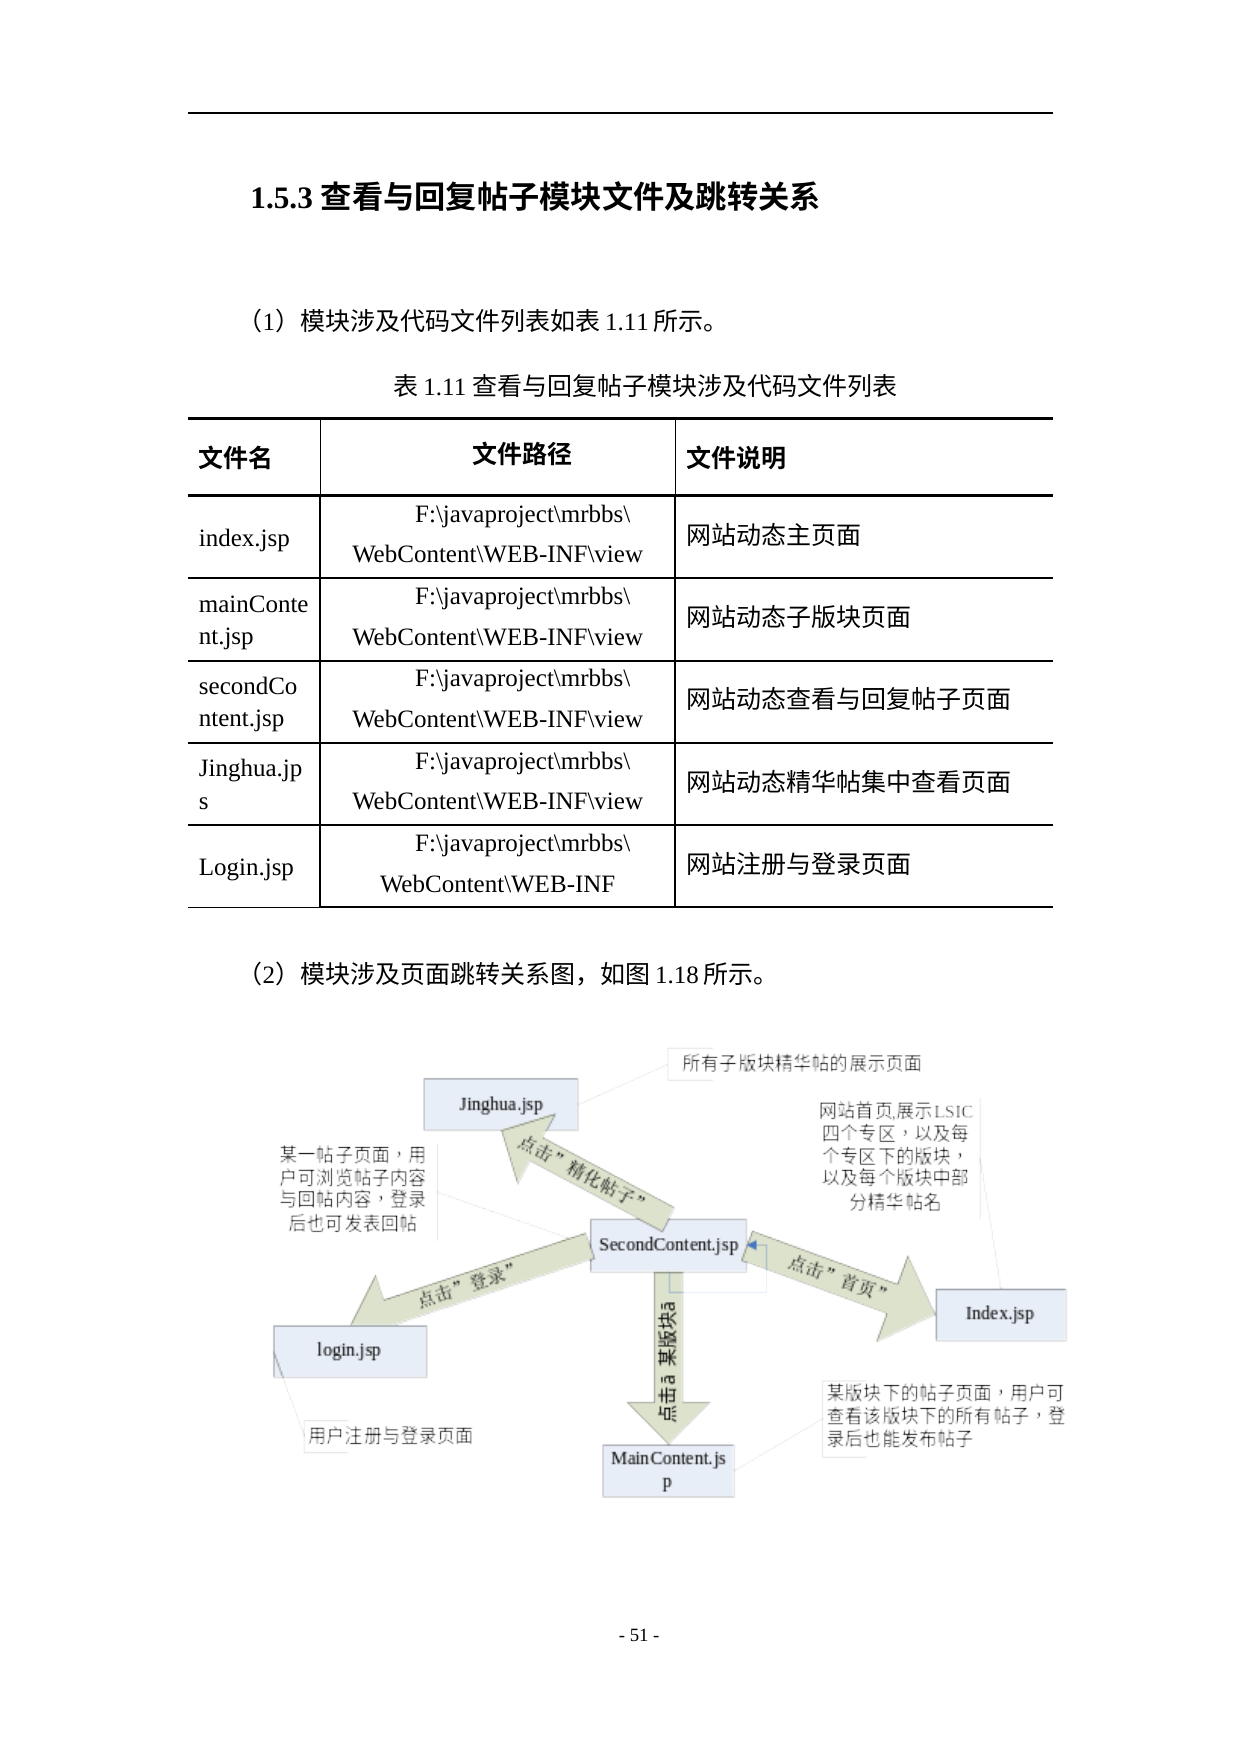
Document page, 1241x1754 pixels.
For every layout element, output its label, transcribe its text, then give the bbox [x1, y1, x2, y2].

table_header 文件路径 [321, 420, 675, 494]
table_cell secondContent.jsp [188, 662, 319, 742]
table_cell 网站动态主页面 [676, 497, 1053, 577]
table_cell F:\javaproject\mrbbs\WebContent\WEB-INF\view [321, 662, 674, 742]
table_cell F:\javaproject\mrbbs\WebContent\WEB-INF [321, 826, 674, 906]
table_cell Login.jsp [188, 826, 319, 906]
table_cell 网站动态精华帖集中查看页面 [676, 744, 1053, 824]
table_cell F:\javaproject\mrbbs\WebContent\WEB-INF\view [321, 579, 674, 659]
subtitle 1.5.3 查看与回复帖子模块文件及跳转关系 [187, 162, 1053, 227]
table_cell mainContent.jsp [188, 579, 319, 659]
table_header 文件名 [188, 420, 320, 494]
table_cell 网站动态子版块页面 [676, 579, 1053, 659]
table_cell 网站动态查看与回复帖子页面 [676, 662, 1053, 742]
table_cell Jinghua.jps [188, 744, 319, 824]
text （2）模块涉及页面跳转关系图，如图1.18所示。 [187, 940, 1053, 1005]
table_cell F:\javaproject\mrbbs\WebContent\WEB-INF\view [321, 497, 674, 577]
text （1）模块涉及代码文件列表如表1.11所示。 [187, 287, 1053, 352]
table_cell 网站注册与登录页面 [676, 826, 1053, 906]
text 表1.11 查看与回复帖子模块涉及代码文件列表 [187, 352, 1053, 417]
table_cell F:\javaproject\mrbbs\WebContent\WEB-INF\view [321, 744, 674, 824]
table_header 文件说明 [676, 420, 1053, 494]
table_cell index.jsp [188, 497, 319, 577]
